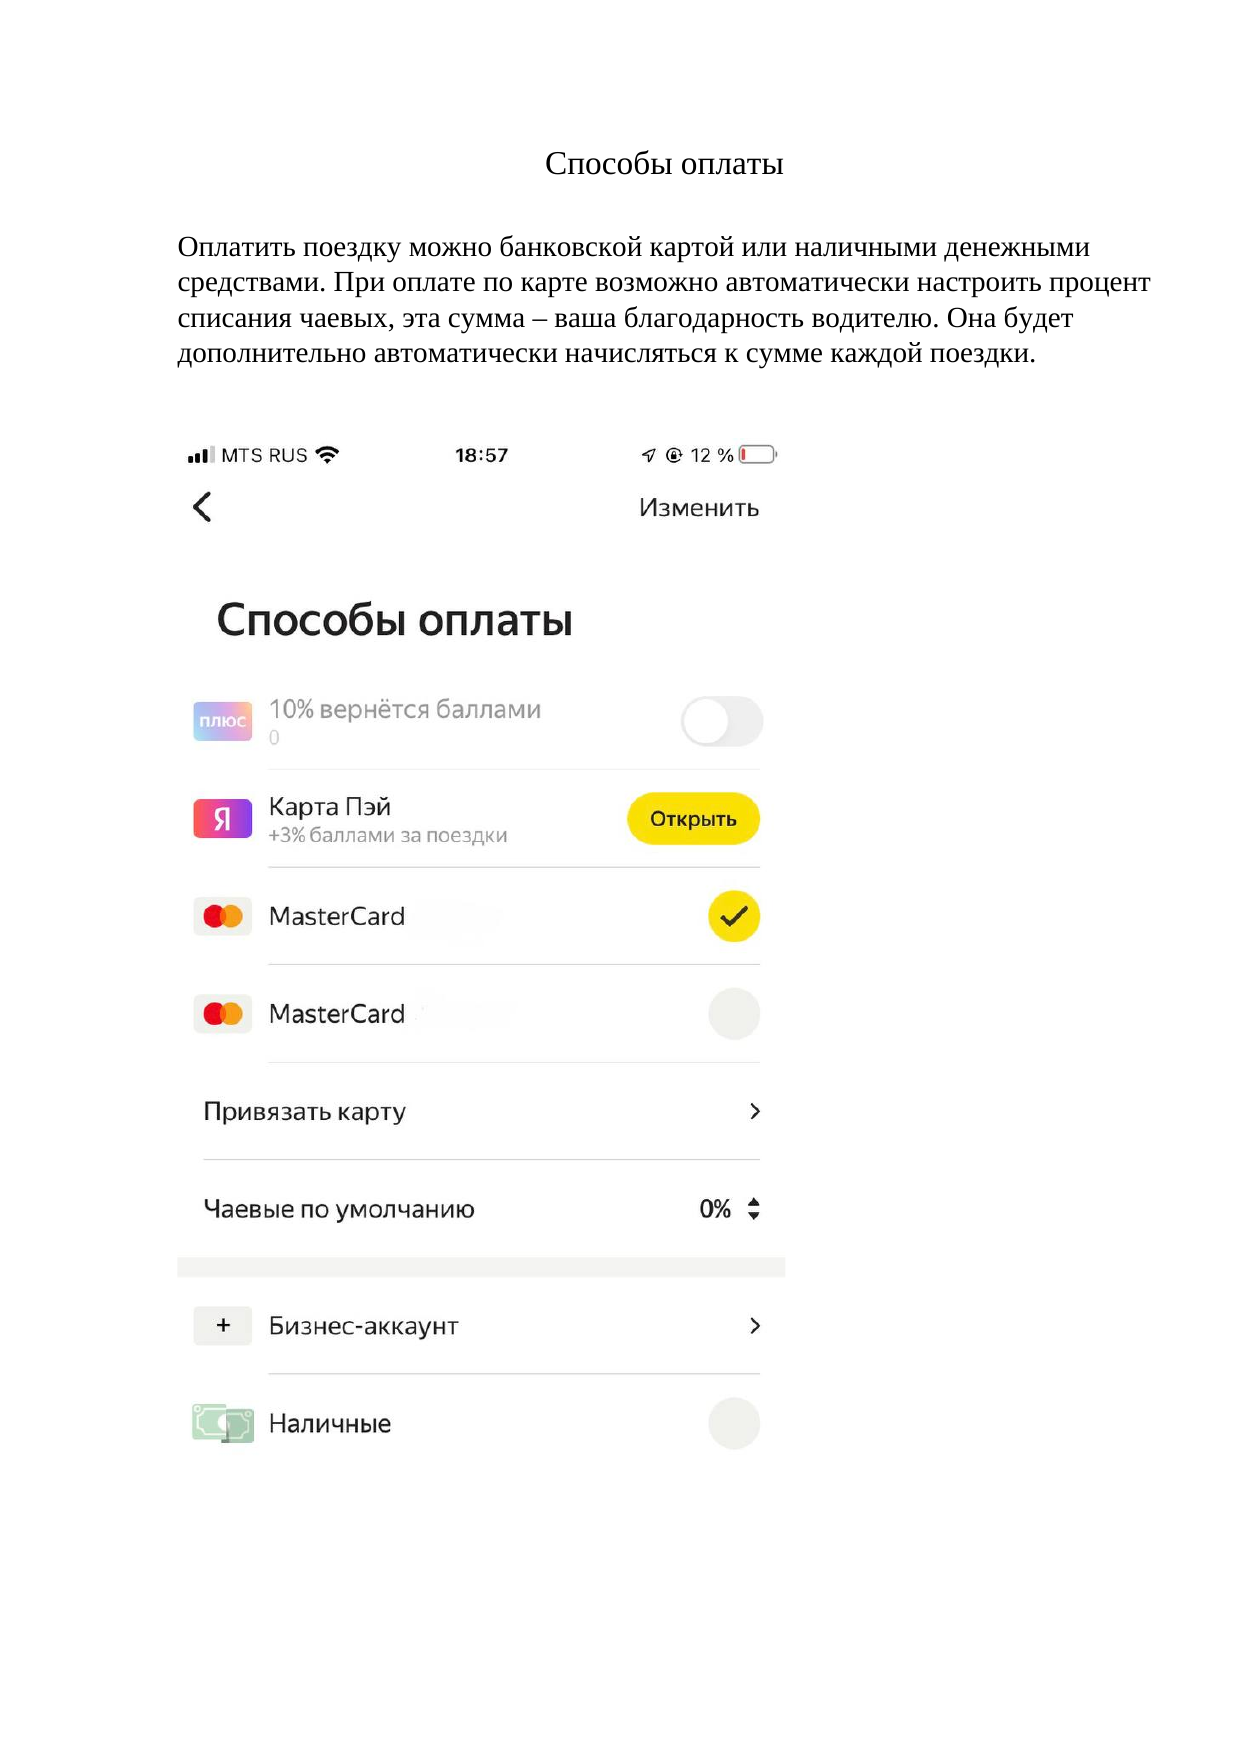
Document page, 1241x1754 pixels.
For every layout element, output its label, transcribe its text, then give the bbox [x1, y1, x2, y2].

text Оплатить поездку можно банковской картой или наличными денежными средствами. При оплате по карте возможно автоматически настроить процент списания чаевых, эта сумма – ваша благодарность водителю. Она будет дополнительно автоматически начисляться к сумме каждой поездки. [177, 229, 1152, 368]
picture [177, 438, 786, 1522]
subtitle Способы оплаты [177, 143, 1152, 181]
